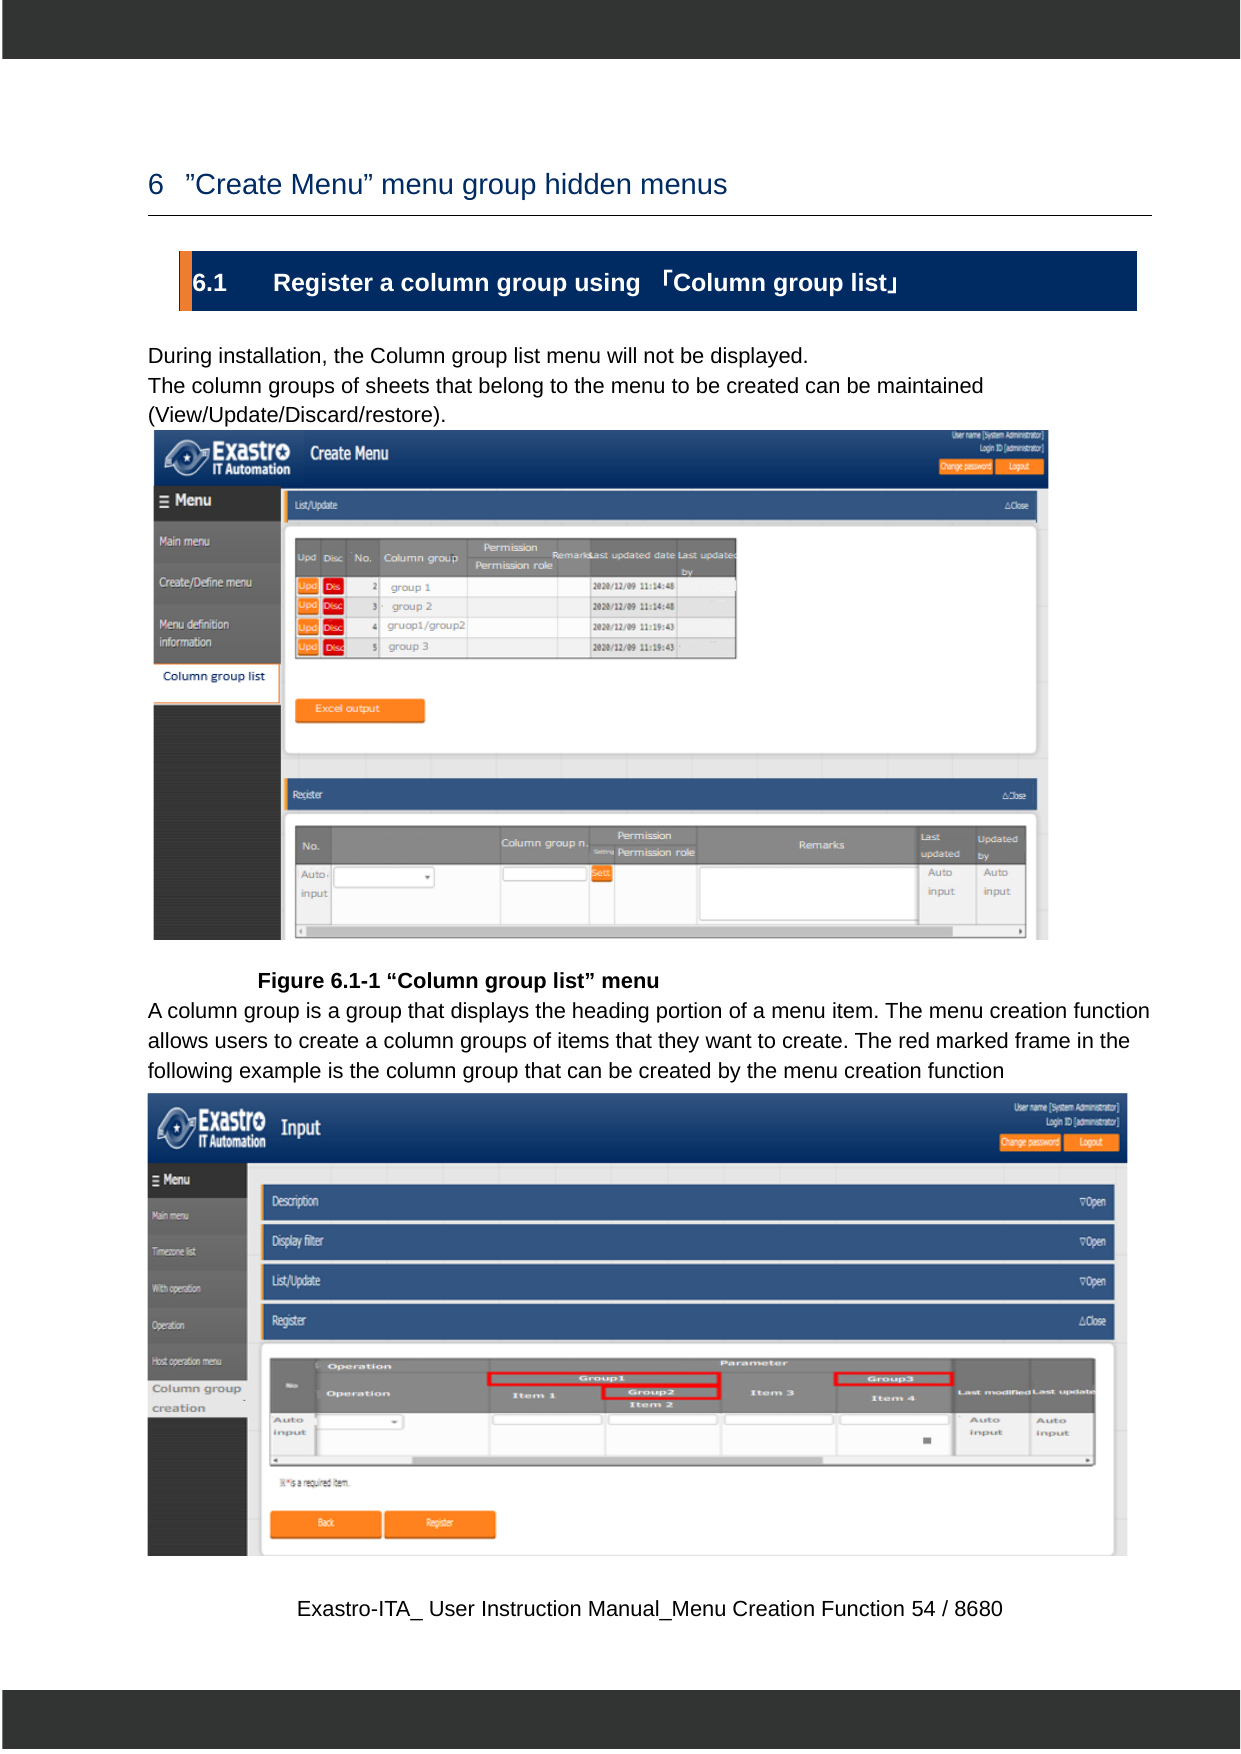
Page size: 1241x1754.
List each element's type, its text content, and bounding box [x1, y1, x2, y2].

text A column group is a group that displays the heading portion of a menu item. The menu creation function allows users to create a column groups of items that they want to create. The red marked frame in the following example is the column group that can be created by the menu creation function [148, 996, 1152, 1085]
text The column groups of sheets that belong to the menu to be created can be maintained (View/Update/Discard/restore). [148, 370, 1152, 430]
text Figure 6.1-1 “Column group list” menu [148, 966, 1152, 996]
picture [153, 430, 1049, 940]
subtitle Register a column group using 「Column group list」 [192, 251, 1137, 311]
picture [2, 0, 1241, 59]
subtitle ”Create Menu” menu group hidden menus [148, 154, 1152, 215]
text During installation, the Column group list menu will not be displayed. [148, 341, 1152, 370]
picture [2, 1690, 1241, 1749]
picture [147, 1091, 1128, 1556]
